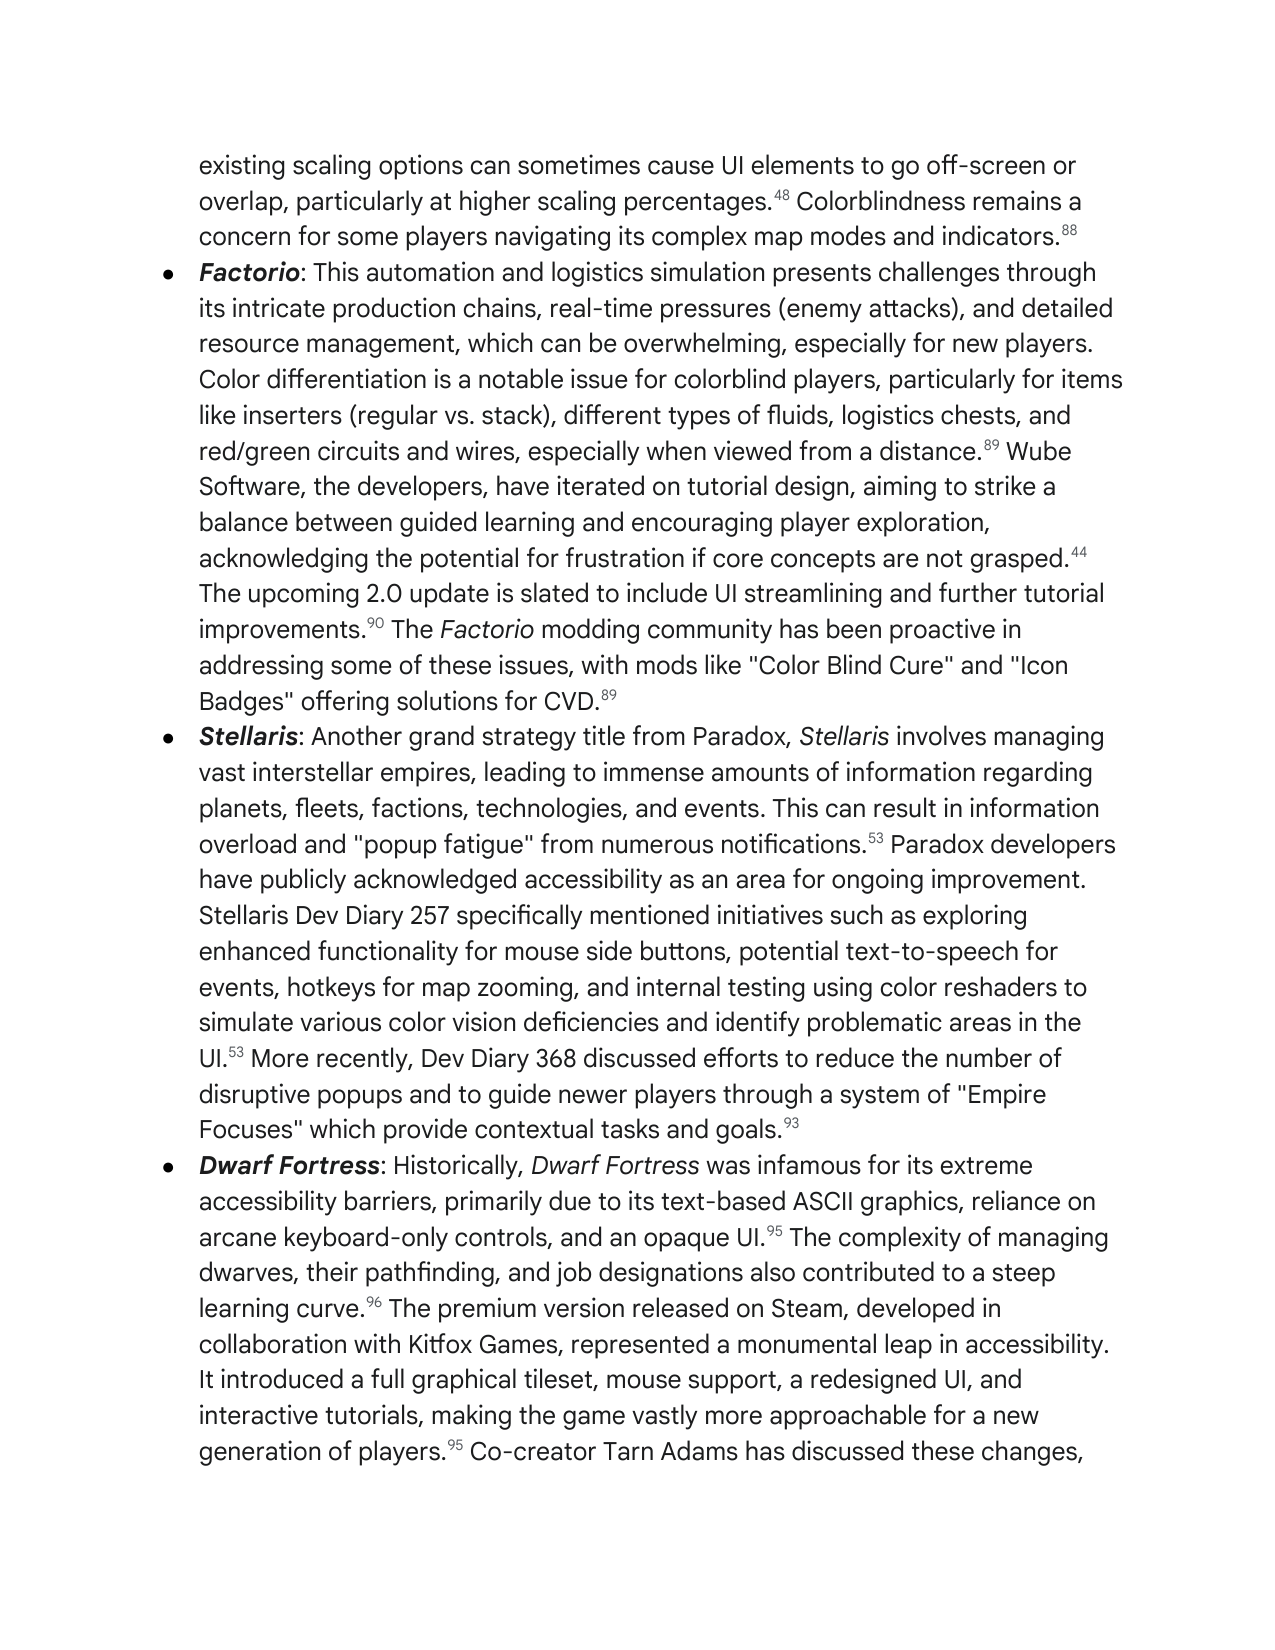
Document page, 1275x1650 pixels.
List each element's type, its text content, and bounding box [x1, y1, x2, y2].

list Stellaris: Another grand strategy title from Paradox, Stellaris involves managing vast interstellar empires, leading to immense amounts of information regarding planets, fleets, factions, technologies, and events. This can result in information overload and "popup fatigue" from numerous notifications.53 Paradox developers have publicly acknowledged accessibility as an area for ongoing improvement. Stellaris Dev Diary 257 specifically mentioned initiatives such as exploring enhanced functionality for mouse side buttons, potential text-to-speech for events, hotkeys for map zooming, and internal testing using color reshaders to simulate various color vision deficiencies and identify problematic areas in the UI.53 More recently, Dev Diary 368 discussed efforts to reduce the number of disruptive popups and to guide newer players through a system of "Empire Focuses" which provide contextual tasks and goals.93 [161, 722, 1125, 1146]
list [161, 1150, 1125, 1468]
list Factorio: This automation and logistics simulation presents challenges through its intricate production chains, real-time pressures (enemy attacks), and detailed resource management, which can be overwhelming, especially for new players. Color differentiation is a notable issue for colorblind players, particularly for items like inserters (regular vs. stack), different types of fluids, logistics chests, and red/green circuits and wires, especially when viewed from a distance.89 Wube Software, the developers, have iterated on tutorial design, aiming to strike a balance between guided learning and encouraging player exploration, acknowledging the potential for frustration if core concepts are not grasped.44 The upcoming 2.0 update is slated to include UI streamlining and further tutorial improvements.90 The Factorio modding community has been proactive in addressing some of these issues, with mods like "Color Blind Cure" and "Icon Badges" offering solutions for CVD.89 [161, 257, 1125, 717]
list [161, 150, 1125, 253]
